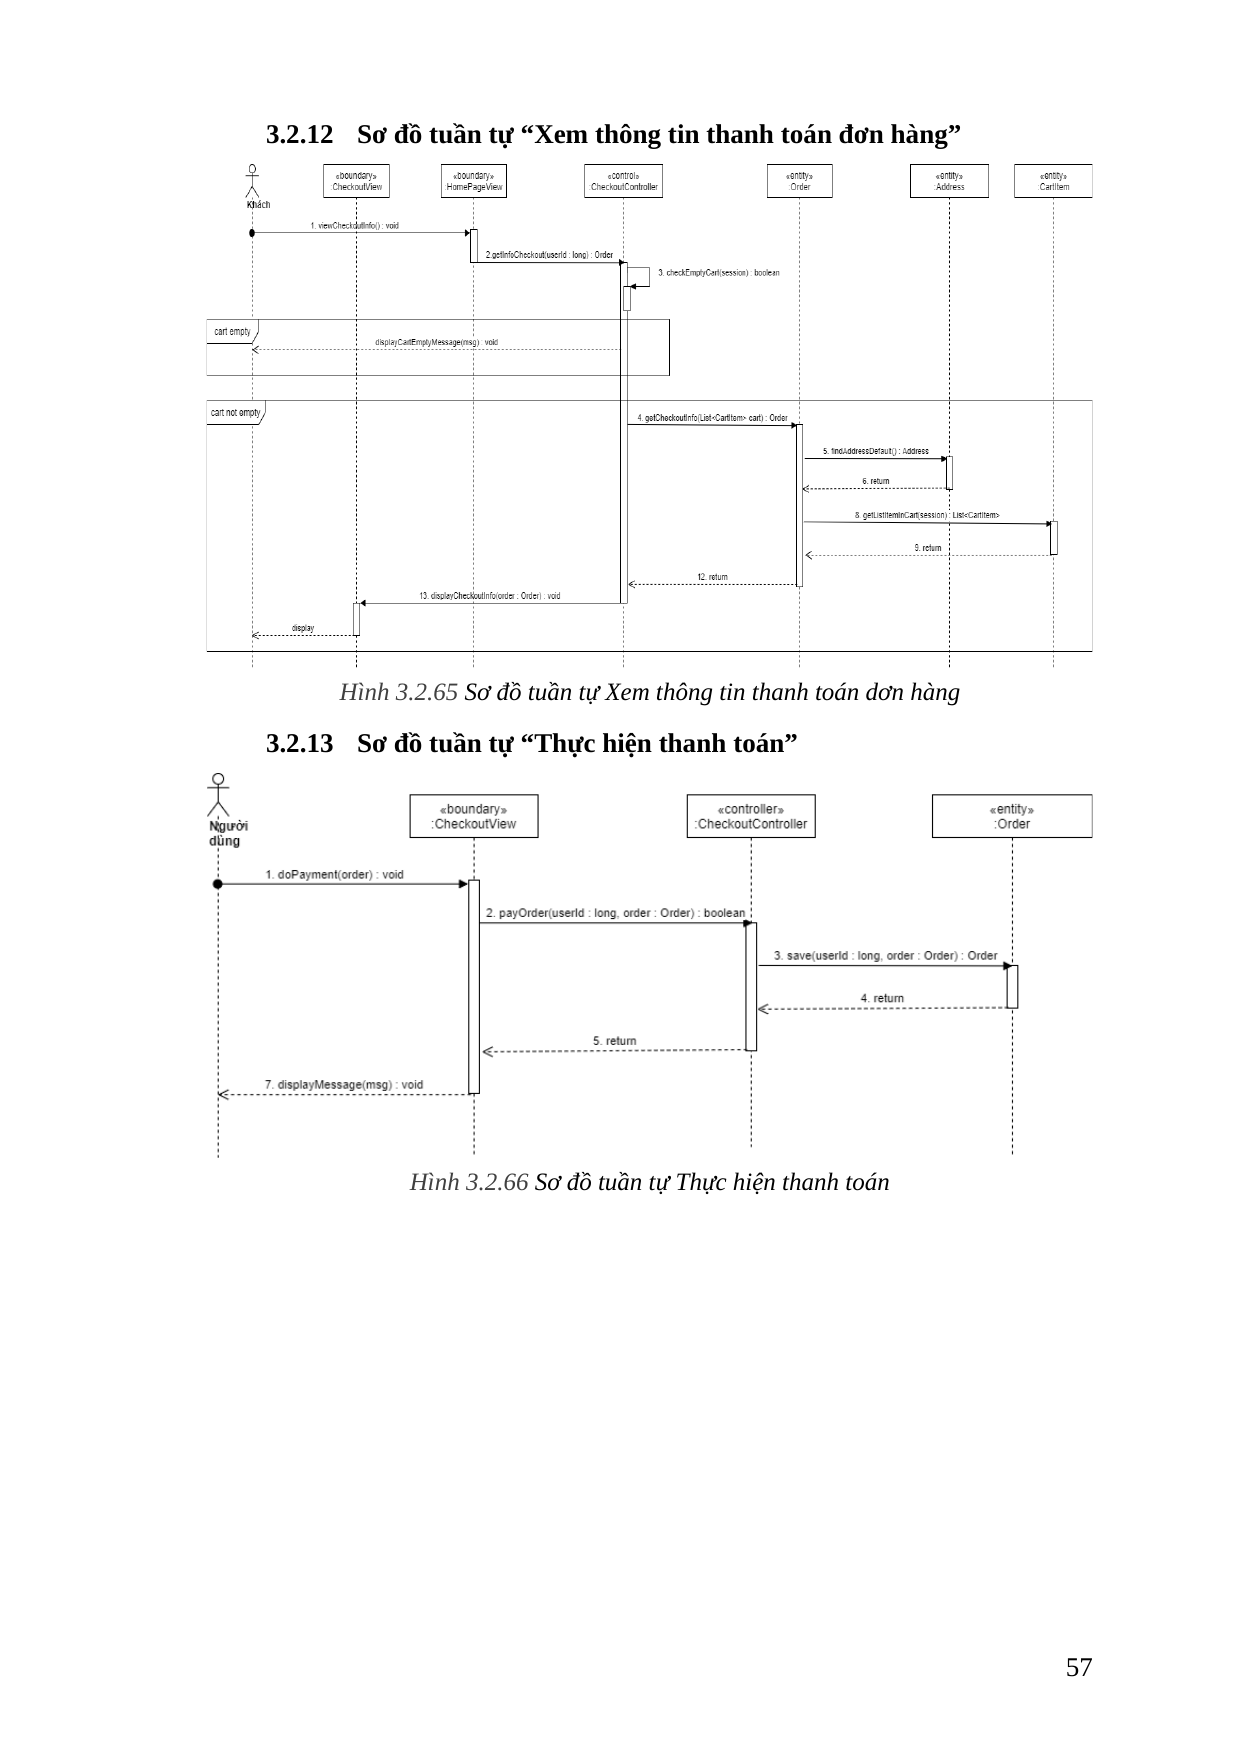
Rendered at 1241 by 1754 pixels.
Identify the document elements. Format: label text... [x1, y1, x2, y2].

subtitle Sơ đồ tuần tự “Thực hiện thanh toán” [266, 727, 1092, 758]
subtitle Sơ đồ tuần tự “Xem thông tin thanh toán đơn hàng” [266, 118, 1092, 149]
picture [206, 164, 1093, 668]
picture [206, 773, 1093, 1158]
